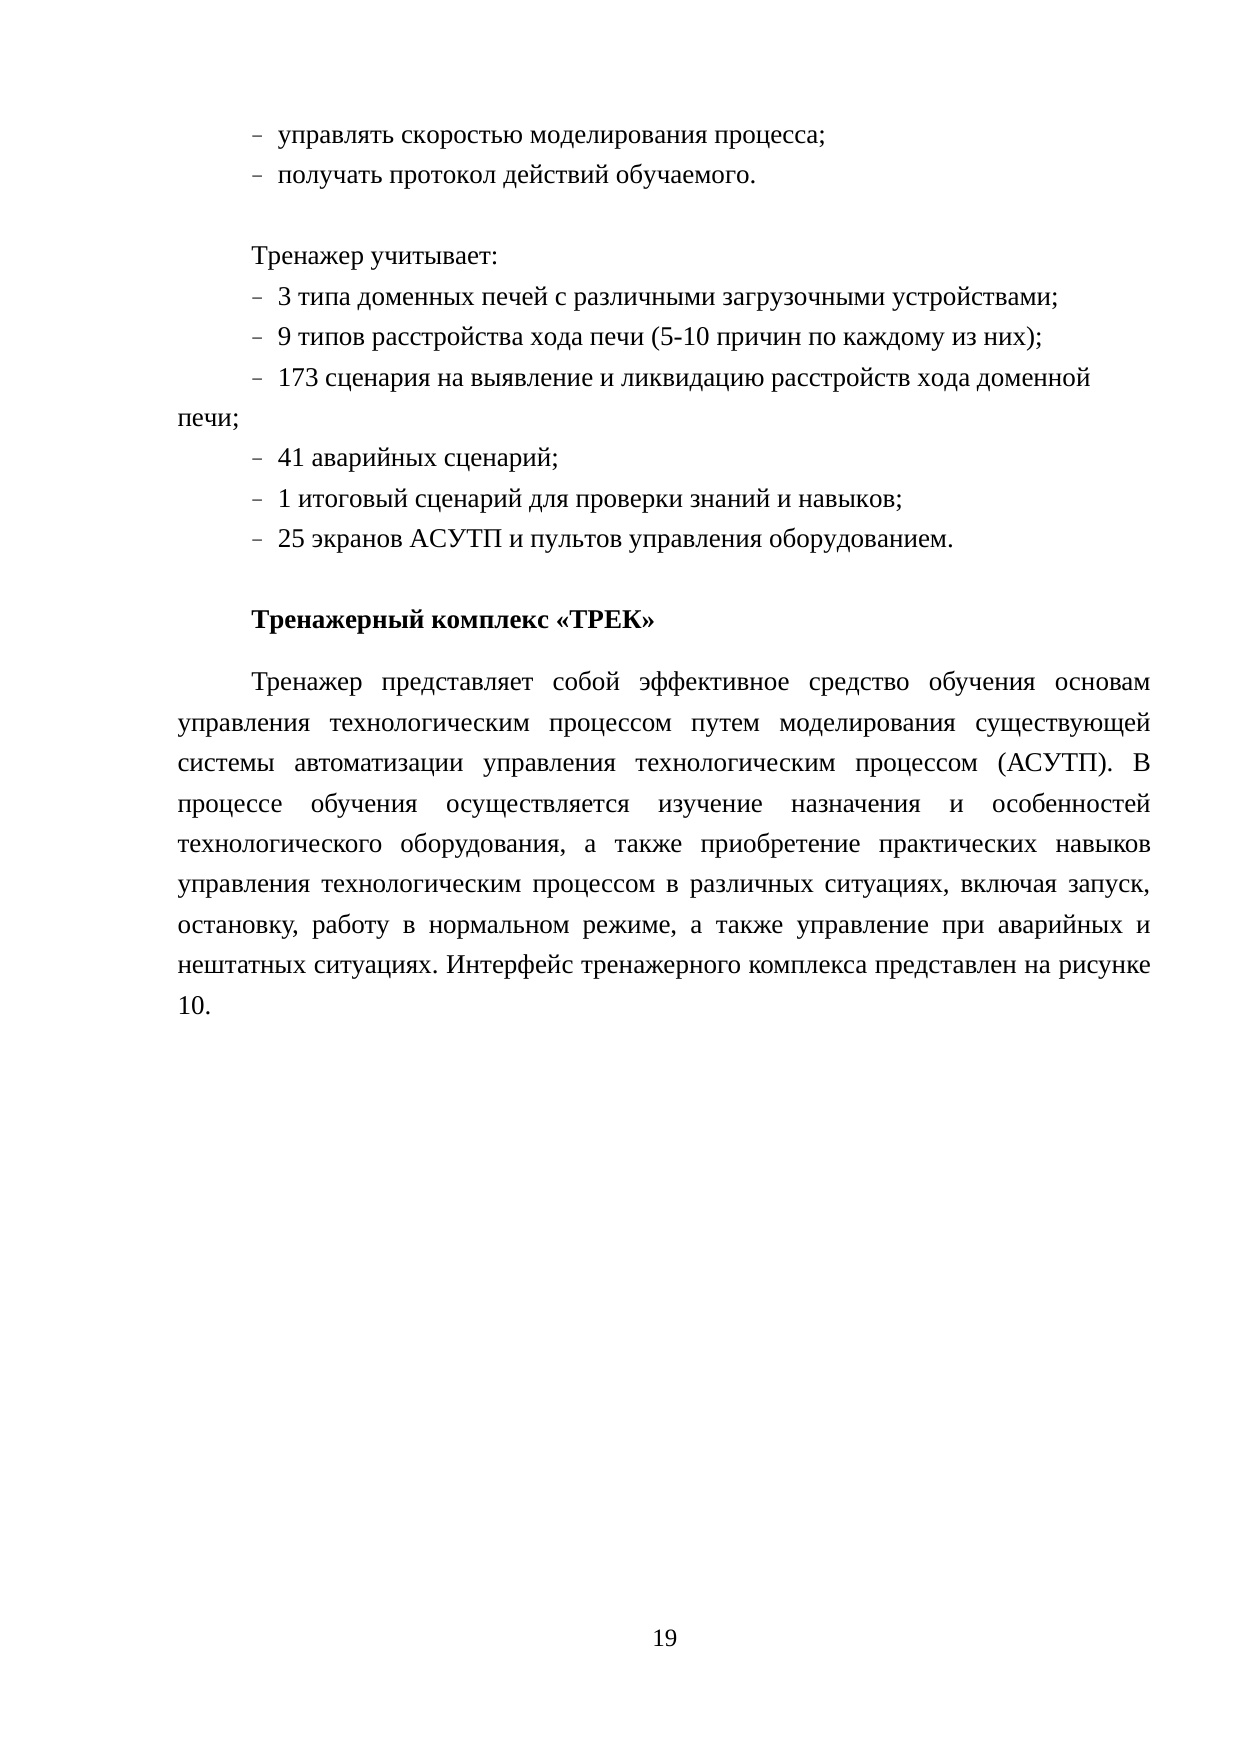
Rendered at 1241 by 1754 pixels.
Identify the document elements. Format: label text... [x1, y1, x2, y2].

list 173 сценария на выявление и ликвидацию расстройств хода доменной печи; [177, 361, 1152, 432]
text Тренажерный комплекс «ТРЕК» [177, 603, 1152, 634]
text Тренажер учитывает: [177, 239, 1152, 271]
list 9 типов расстройства хода печи (5-10 причин по каждому из них); [177, 320, 1152, 351]
list получать протокол действий обучаемого. [177, 158, 1152, 190]
list 3 типа доменных печей с различными загрузочными устройствами; [177, 280, 1152, 311]
text Тренажер представляет собой эффективное средство обучения основам управления технологическим процессом путем моделирования существующей системы автоматизации управления технологическим процессом (АСУТП). В процессе обучения осуществляется изучение назначения и особенностей технологического оборудования, а также приобретение практических навыков управления технологическим процессом в различных ситуациях, включая запуск, остановку, работу в нормальном режиме, а также управление при аварийных и нештатных ситуациях. Интерфейс тренажерного комплекса представлен на рисунке 10. [177, 665, 1152, 1020]
list управлять скоростью моделирования процесса; [177, 118, 1152, 149]
list 1 итоговый сценарий для проверки знаний и навыков; [177, 482, 1152, 513]
list 25 экранов АСУТП и пультов управления оборудованием. [177, 522, 1152, 553]
list 41 аварийных сценарий; [177, 441, 1152, 473]
